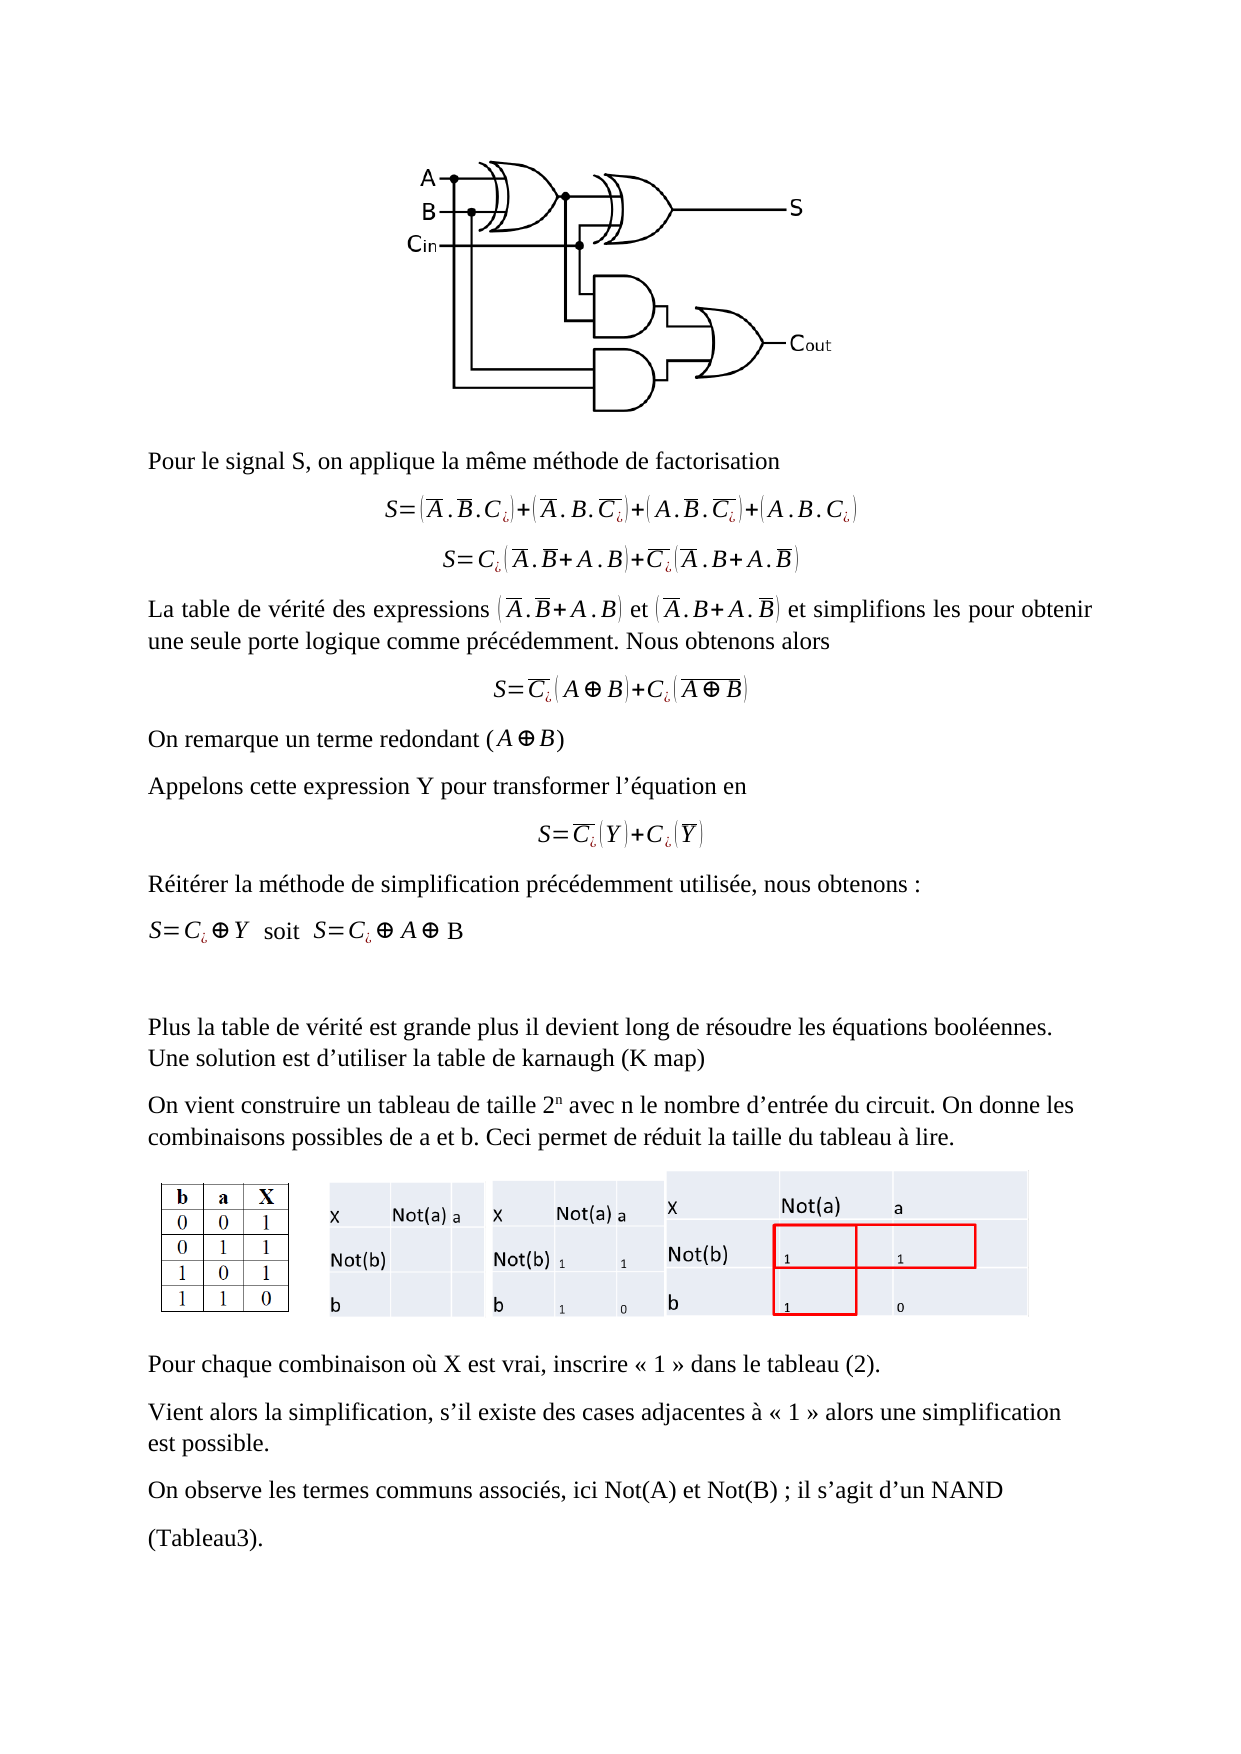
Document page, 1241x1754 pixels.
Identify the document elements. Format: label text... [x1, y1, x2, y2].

text Pour le signal S, on applique la même méthode de factorisation [148, 446, 1093, 475]
text On vient construire un tableau de taille 2n avec n le nombre d’entrée du circuit. On donne les combinaisons possibles de a et b. Ceci permet de réduit la taille du tableau à lire. [148, 1091, 1093, 1150]
text La table de vérité des expressions et et simplifions les pour obtenir une seule porte logique comme précédemment. Nous obtenons alors [148, 593, 1093, 655]
text Plus la table de vérité est grande plus il devient long de résoudre les équations booléennes. Une solution est d’utiliser la table de karnaugh (K map) [148, 1012, 1093, 1072]
text Vient alors la simplification, s’il existe des cases adjacentes à « 1 » alors une simplification est possible. [148, 1397, 1093, 1456]
text On observe les termes communs associés, ici Not(A) et Not(B) ; il s’agit d’un NAND [148, 1475, 1093, 1504]
picture [400, 147, 840, 428]
picture [491, 1169, 1029, 1330]
picture [147, 1172, 486, 1330]
text soit B [148, 916, 1093, 945]
text Réitérer la méthode de simplification précédemment utilisée, nous obtenons : [148, 869, 1093, 897]
text Pour chaque combinaison où X est vrai, inscrire « 1 » dans le tableau (2). [148, 1349, 1093, 1378]
text (Tableau3). [148, 1523, 1093, 1552]
text On remarque un terme redondant () [148, 724, 1093, 752]
text Appelons cette expression Y pour transformer l’équation en [148, 771, 1093, 800]
